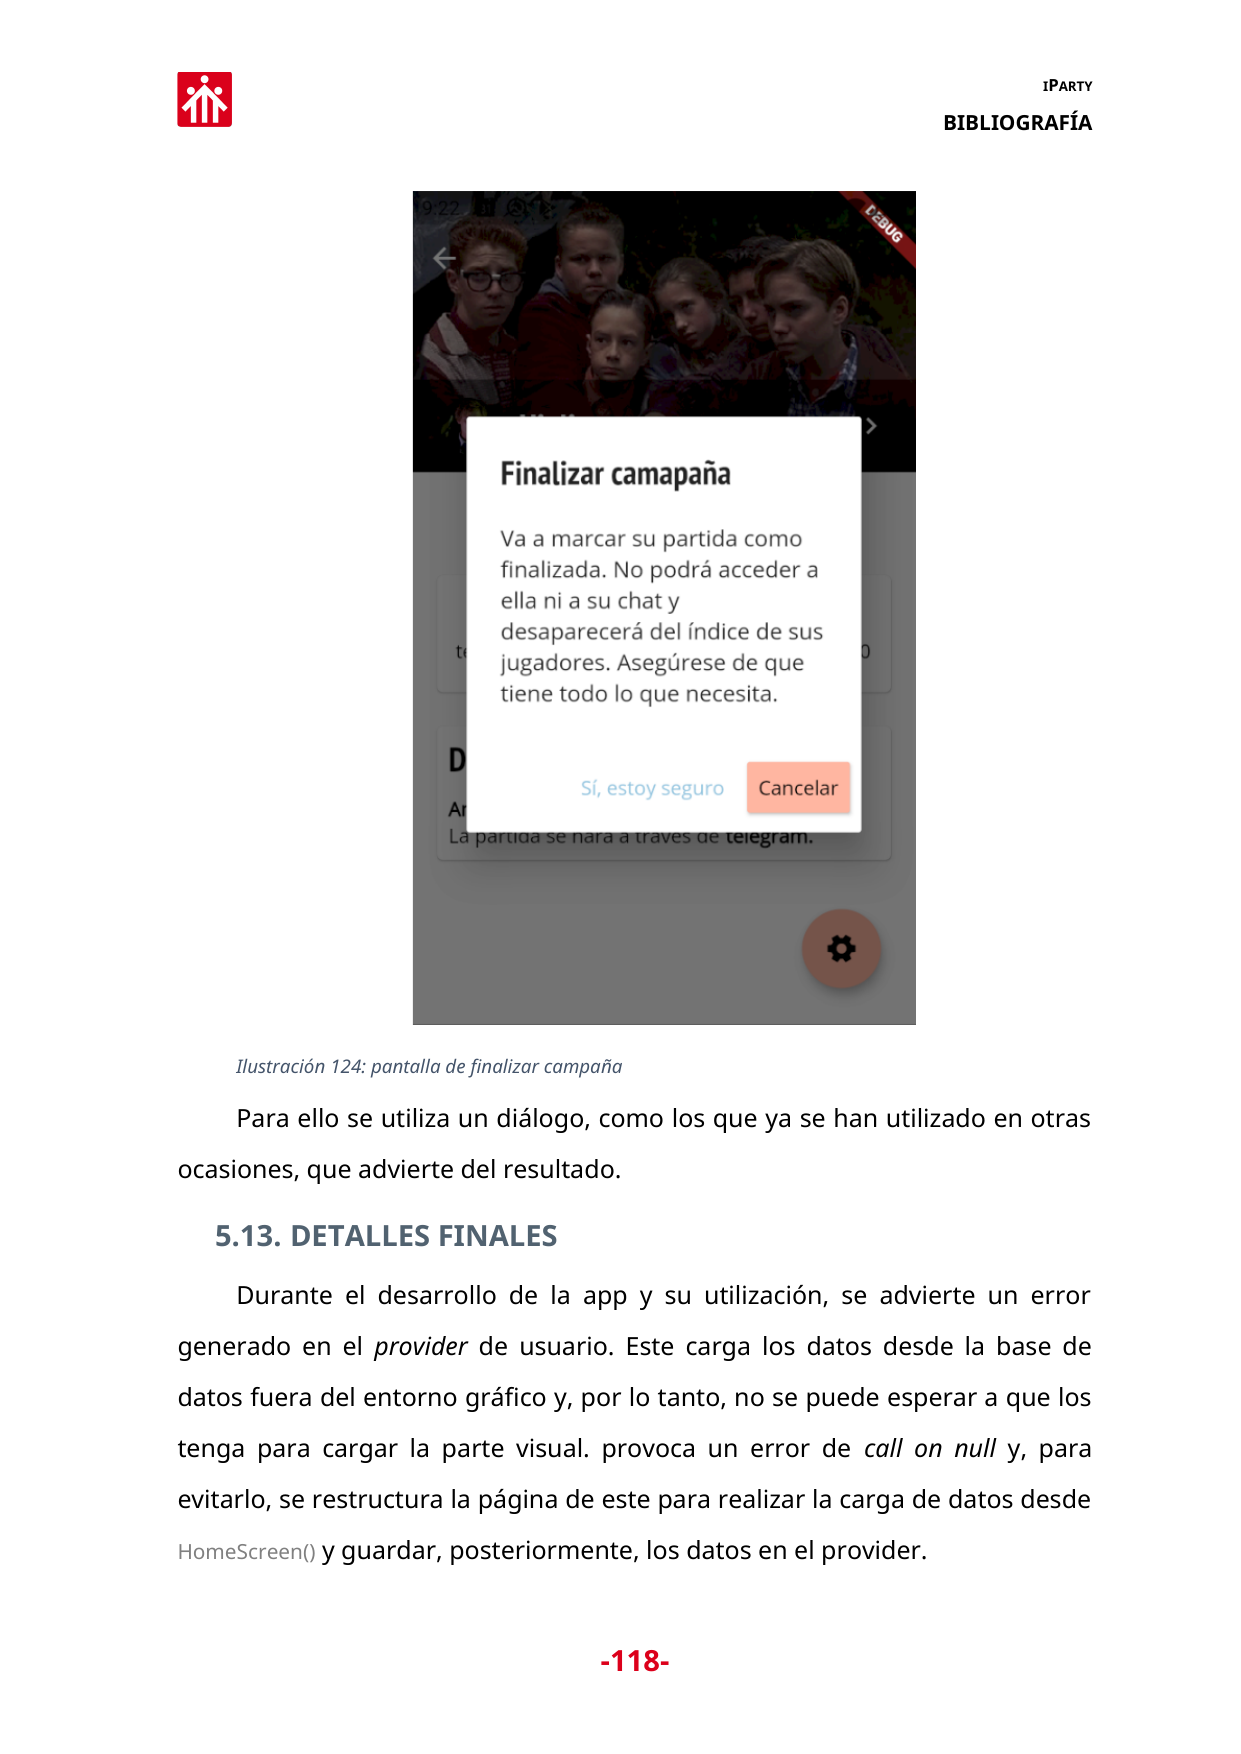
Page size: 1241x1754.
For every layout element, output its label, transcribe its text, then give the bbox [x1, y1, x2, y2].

text Para ello se utiliza un diálogo, como los que ya se han utilizado en otras ocasiones, que advierte del resultado. [177, 1100, 1092, 1185]
subtitle Detalles finales [215, 1215, 1092, 1254]
picture [412, 191, 916, 1025]
text Durante el desarrollo de la app y su utilización, se advierte un error generado en el provider de usuario. Este carga los datos desde la base de datos fuera del entorno gráfico y, por lo tanto, no se puede esperar a que los tenga para cargar la parte visual. provoca un error de call on null y, para evitarlo, se restructura la página de este para realizar la carga de datos desde HomeScreen() y guardar, posteriormente, los datos en el provider. [177, 1277, 1092, 1567]
picture [177, 72, 232, 127]
